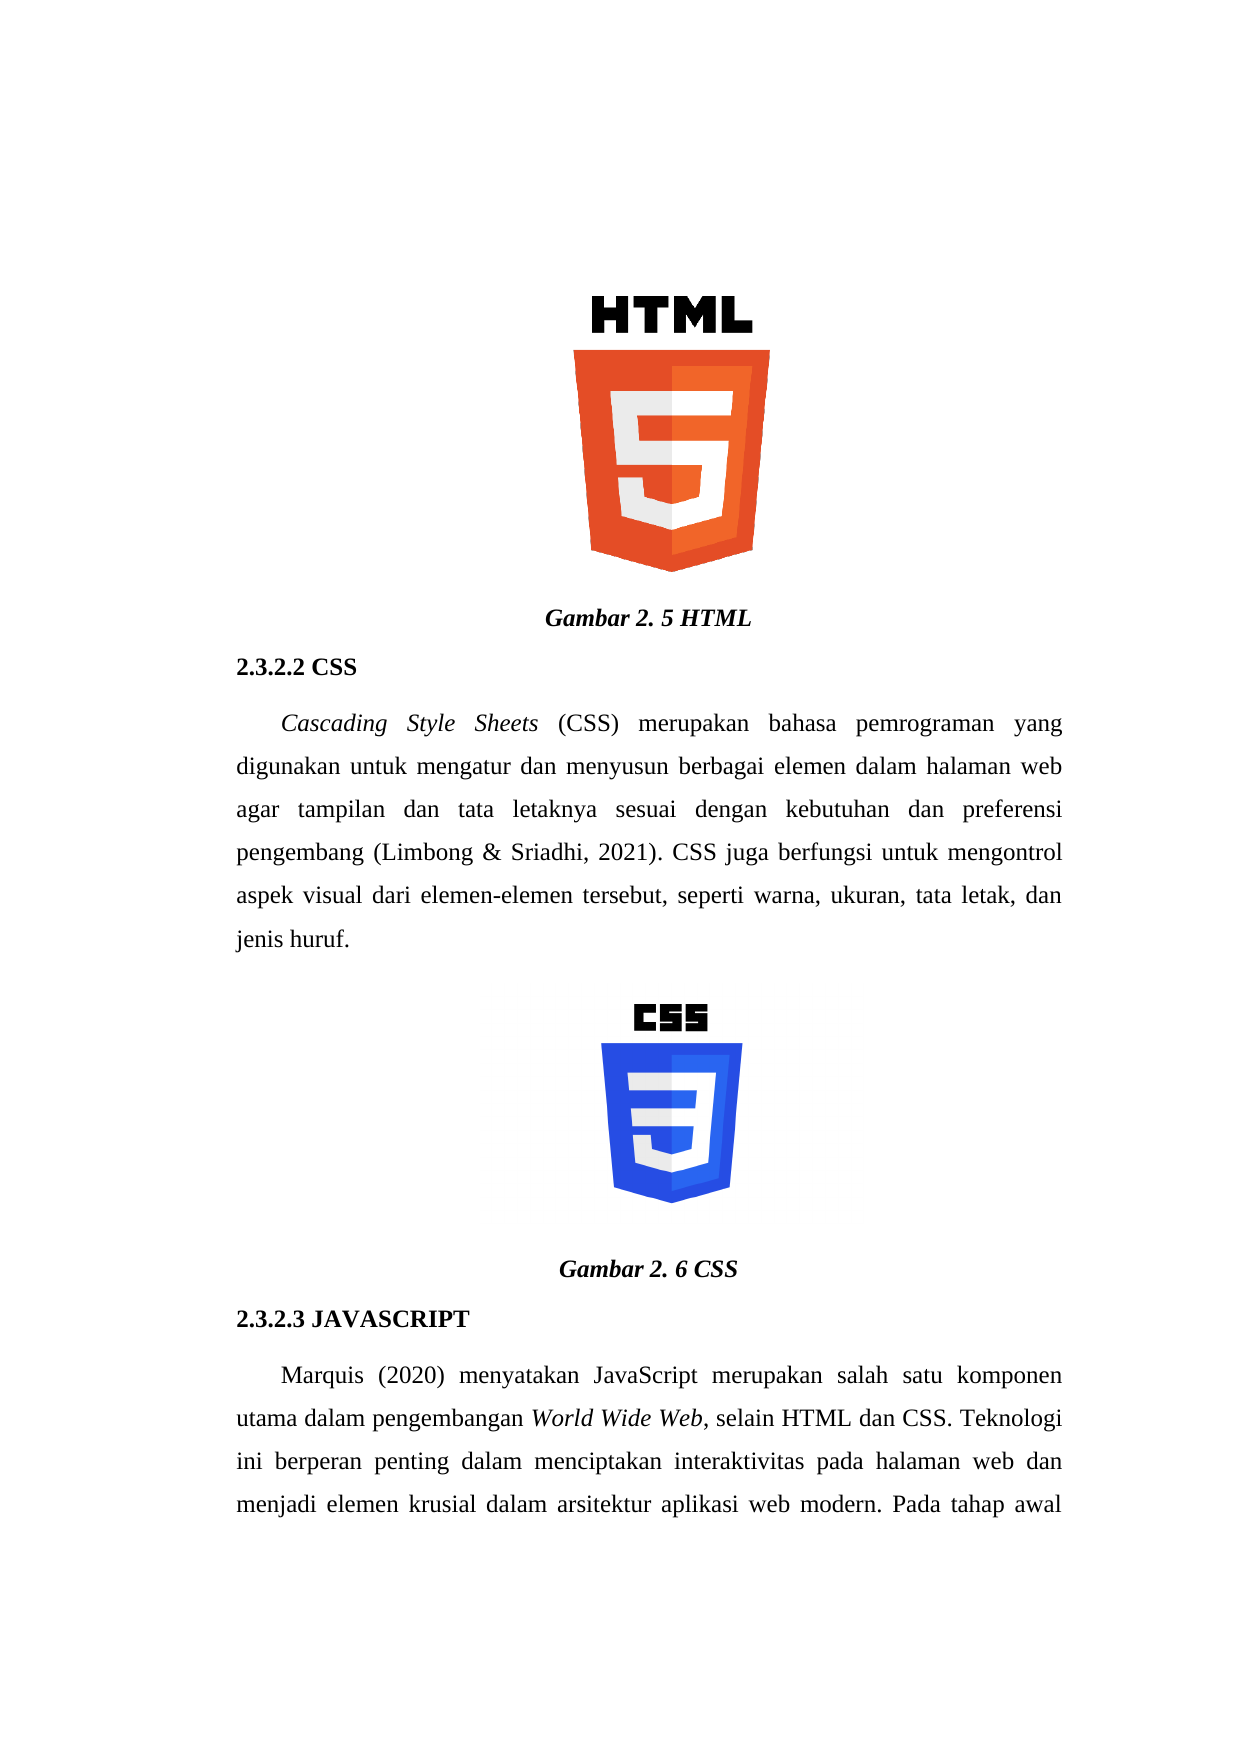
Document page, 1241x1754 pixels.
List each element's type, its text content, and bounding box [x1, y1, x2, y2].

text Cascading Style Sheets (CSS) merupakan bahasa pemrograman yang digunakan untuk mengatur dan menyusun berbagai elemen dalam halaman web agar tampilan dan tata letaknya sesuai dengan kebutuhan dan preferensi pengembang . CSS juga berfungsi untuk mengontrol aspek visual dari elemen-elemen tersebut, seperti warna, ukuran, tata letak, dan jenis huruf. [236, 708, 1063, 952]
picture [533, 296, 810, 572]
picture [480, 983, 864, 1224]
subtitle 2.3.2.3 JAVASCRIPT [236, 1304, 1063, 1333]
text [236, 1360, 1063, 1518]
subtitle 2.3.2.2 CSS [236, 652, 1063, 681]
